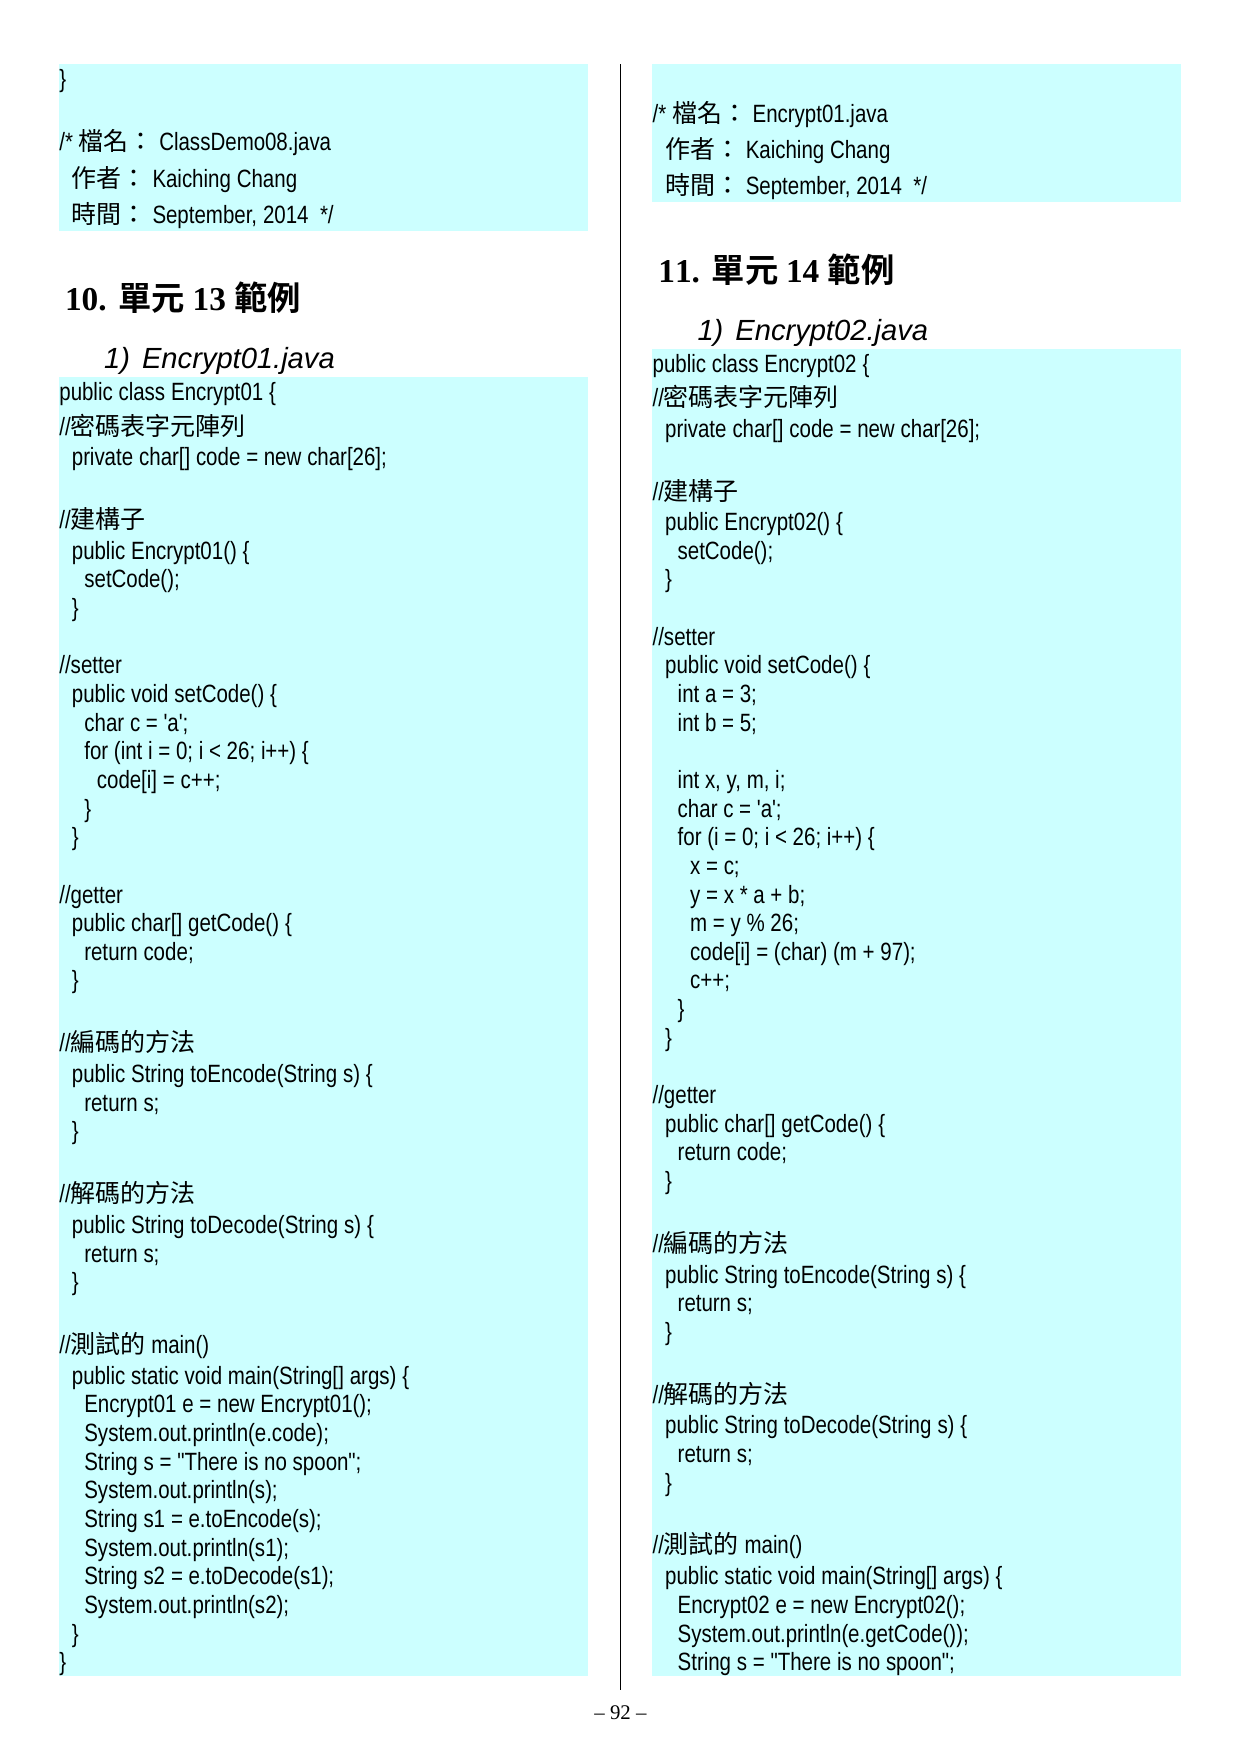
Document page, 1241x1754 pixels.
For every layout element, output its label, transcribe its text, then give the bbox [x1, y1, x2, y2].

text } [59, 64, 588, 93]
text } [59, 1116, 588, 1145]
text } [59, 794, 588, 822]
text int b = 5; [652, 708, 1181, 736]
text public Encrypt01() { [59, 536, 588, 564]
text } [652, 1468, 1181, 1496]
text } [652, 564, 1181, 593]
text int x, y, m, i; [652, 765, 1181, 794]
text //建構子 [652, 471, 1181, 507]
text setCode(); [652, 536, 1181, 564]
text setCode(); [59, 564, 588, 593]
text //測試的 main() [652, 1525, 1181, 1561]
text public String toDecode(String s) { [59, 1210, 588, 1238]
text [652, 1561, 1181, 1590]
text public String toEncode(String s) { [59, 1059, 588, 1088]
text } [59, 822, 588, 851]
text public static void main(String[] args) { [59, 1361, 588, 1389]
text public char[] getCode() { [652, 1109, 1181, 1137]
text System.out.println(s1); [59, 1533, 588, 1561]
text 作者： Kaiching Chang [652, 129, 1181, 166]
text char c = 'a'; [59, 708, 588, 736]
text //編碼的方法 [59, 1023, 588, 1059]
text } [59, 1267, 588, 1296]
text //getter [59, 879, 588, 908]
subtitle 單元 13 範例 [106, 272, 588, 320]
text 時間： September, 2014 */ [652, 166, 1181, 202]
text String s = "There is no spoon"; [59, 1447, 588, 1475]
text //密碼表字元陣列 [652, 377, 1181, 414]
text m = y % 26; [652, 908, 1181, 937]
text x = c; [652, 851, 1181, 879]
text } [652, 994, 1181, 1023]
text return s; [652, 1439, 1181, 1468]
text //密碼表字元陣列 [59, 406, 588, 442]
text for (int i = 0; i < 26; i++) { [59, 736, 588, 765]
text System.out.println(s2); [59, 1590, 588, 1618]
text System.out.println(e.getCode()); [652, 1618, 1181, 1647]
subtitle Encrypt02.java [723, 313, 1181, 346]
text return s; [652, 1288, 1181, 1317]
text public String toDecode(String s) { [652, 1410, 1181, 1439]
text return s; [59, 1238, 588, 1267]
text String s2 = e.toDecode(s1); [59, 1561, 588, 1590]
subtitle Encrypt01.java [130, 341, 588, 375]
text String s1 = e.toEncode(s); [59, 1504, 588, 1533]
subtitle 單元 14 範例 [700, 243, 1181, 292]
text c++; [652, 966, 1181, 994]
text //getter [652, 1080, 1181, 1109]
text y = x * a + b; [652, 879, 1181, 908]
text for (i = 0; i < 26; i++) { [652, 822, 1181, 851]
text public char[] getCode() { [59, 908, 588, 937]
text public class Encrypt01 { [59, 377, 588, 406]
text private char[] code = new char[26]; [652, 414, 1181, 442]
text System.out.println(e.code); [59, 1418, 588, 1447]
text /* 檔名： ClassDemo08.java [59, 122, 588, 158]
text public class Encrypt02 { [652, 349, 1181, 377]
text return code; [652, 1137, 1181, 1166]
text } [59, 593, 588, 622]
text Encrypt02 e = new Encrypt02(); [652, 1590, 1181, 1618]
text 作者： Kaiching Chang [59, 158, 588, 194]
text //編碼的方法 [652, 1223, 1181, 1259]
text } [652, 1023, 1181, 1051]
text return s; [59, 1088, 588, 1116]
text return code; [59, 937, 588, 966]
text //測試的 main() [59, 1324, 588, 1361]
text //setter [59, 650, 588, 679]
text public void setCode() { [652, 650, 1181, 679]
text /* 檔名： Encrypt01.java [652, 93, 1181, 129]
text } [59, 1647, 588, 1676]
text public Encrypt02() { [652, 507, 1181, 536]
text //解碼的方法 [652, 1374, 1181, 1410]
text } [59, 966, 588, 994]
text private char[] code = new char[26]; [59, 442, 588, 471]
text 時間： September, 2014 */ [59, 194, 588, 231]
text code[i] = (char) (m + 97); [652, 937, 1181, 966]
text } [59, 1618, 588, 1647]
text //解碼的方法 [59, 1174, 588, 1210]
text String s = "There is no spoon"; [652, 1647, 1181, 1676]
text int a = 3; [652, 679, 1181, 708]
text } [652, 1317, 1181, 1346]
text char c = 'a'; [652, 794, 1181, 822]
text //setter [652, 622, 1181, 650]
text //建構子 [59, 499, 588, 536]
text public String toEncode(String s) { [652, 1259, 1181, 1288]
text } [652, 1166, 1181, 1195]
text Encrypt01 e = new Encrypt01(); [59, 1389, 588, 1418]
text System.out.println(s); [59, 1475, 588, 1504]
text code[i] = c++; [59, 765, 588, 794]
text public void setCode() { [59, 679, 588, 708]
